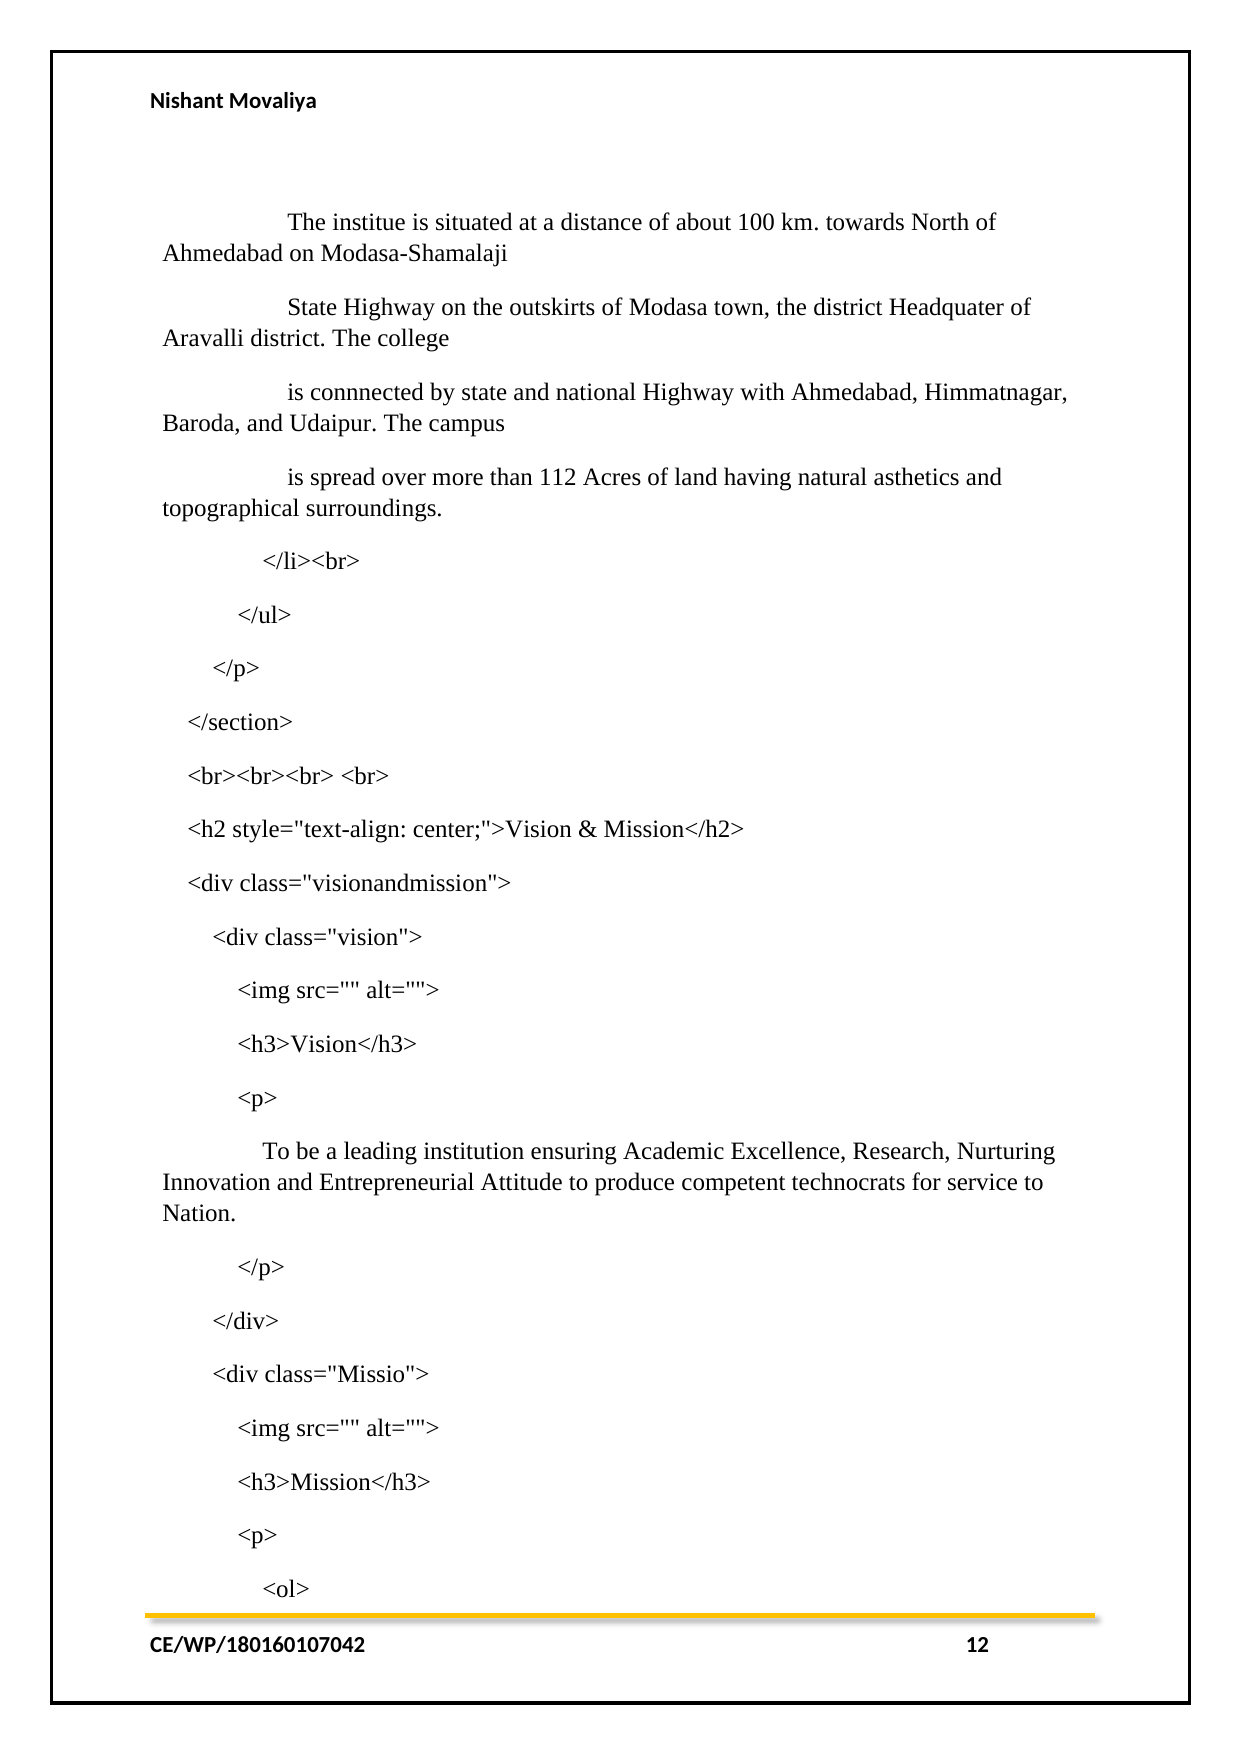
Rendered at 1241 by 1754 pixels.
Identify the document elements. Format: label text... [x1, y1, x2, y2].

text <h2 style="text-align: center;">Vision & Mission</h2> [162, 814, 1076, 843]
text </ul> [162, 600, 1076, 629]
text <img src="" alt=""> [162, 975, 1076, 1004]
text <img src="" alt=""> [162, 1413, 1076, 1442]
text <div class="Missio"> [162, 1359, 1076, 1388]
text <p> [162, 1520, 1076, 1549]
text <p> [162, 1083, 1076, 1111]
text State Highway on the outskirts of Modasa town, the district Headquater of Aravalli district. The college [162, 292, 1076, 352]
text </li><br> [162, 546, 1076, 575]
text </p> [162, 653, 1076, 682]
text is spread over more than 112 Acres of land having natural asthetics and topographical surroundings. [162, 462, 1076, 521]
text </p> [162, 1252, 1076, 1281]
text <h3>Vision</h3> [162, 1029, 1076, 1058]
text <div class="visionandmission"> [162, 868, 1076, 897]
text The institue is situated at a distance of about 100 km. towards North of Ahmedabad on Modasa-Shamalaji [162, 207, 1076, 267]
text </div> [162, 1306, 1076, 1334]
text <div class="vision"> [162, 922, 1076, 951]
text <ol> [162, 1574, 1076, 1603]
picture [141, 1608, 1109, 1632]
text <h3>Mission</h3> [162, 1467, 1076, 1495]
text </section> [162, 707, 1076, 736]
text is connnected by state and national Highway with Ahmedabad, Himmatnagar, Baroda, and Udaipur. The campus [162, 377, 1076, 437]
text To be a leading institution ensuring Academic Excellence, Research, Nurturing Innovation and Entrepreneurial Attitude to produce competent technocrats for service to Nation. [162, 1136, 1076, 1227]
text <br><br><br> <br> [162, 761, 1076, 789]
